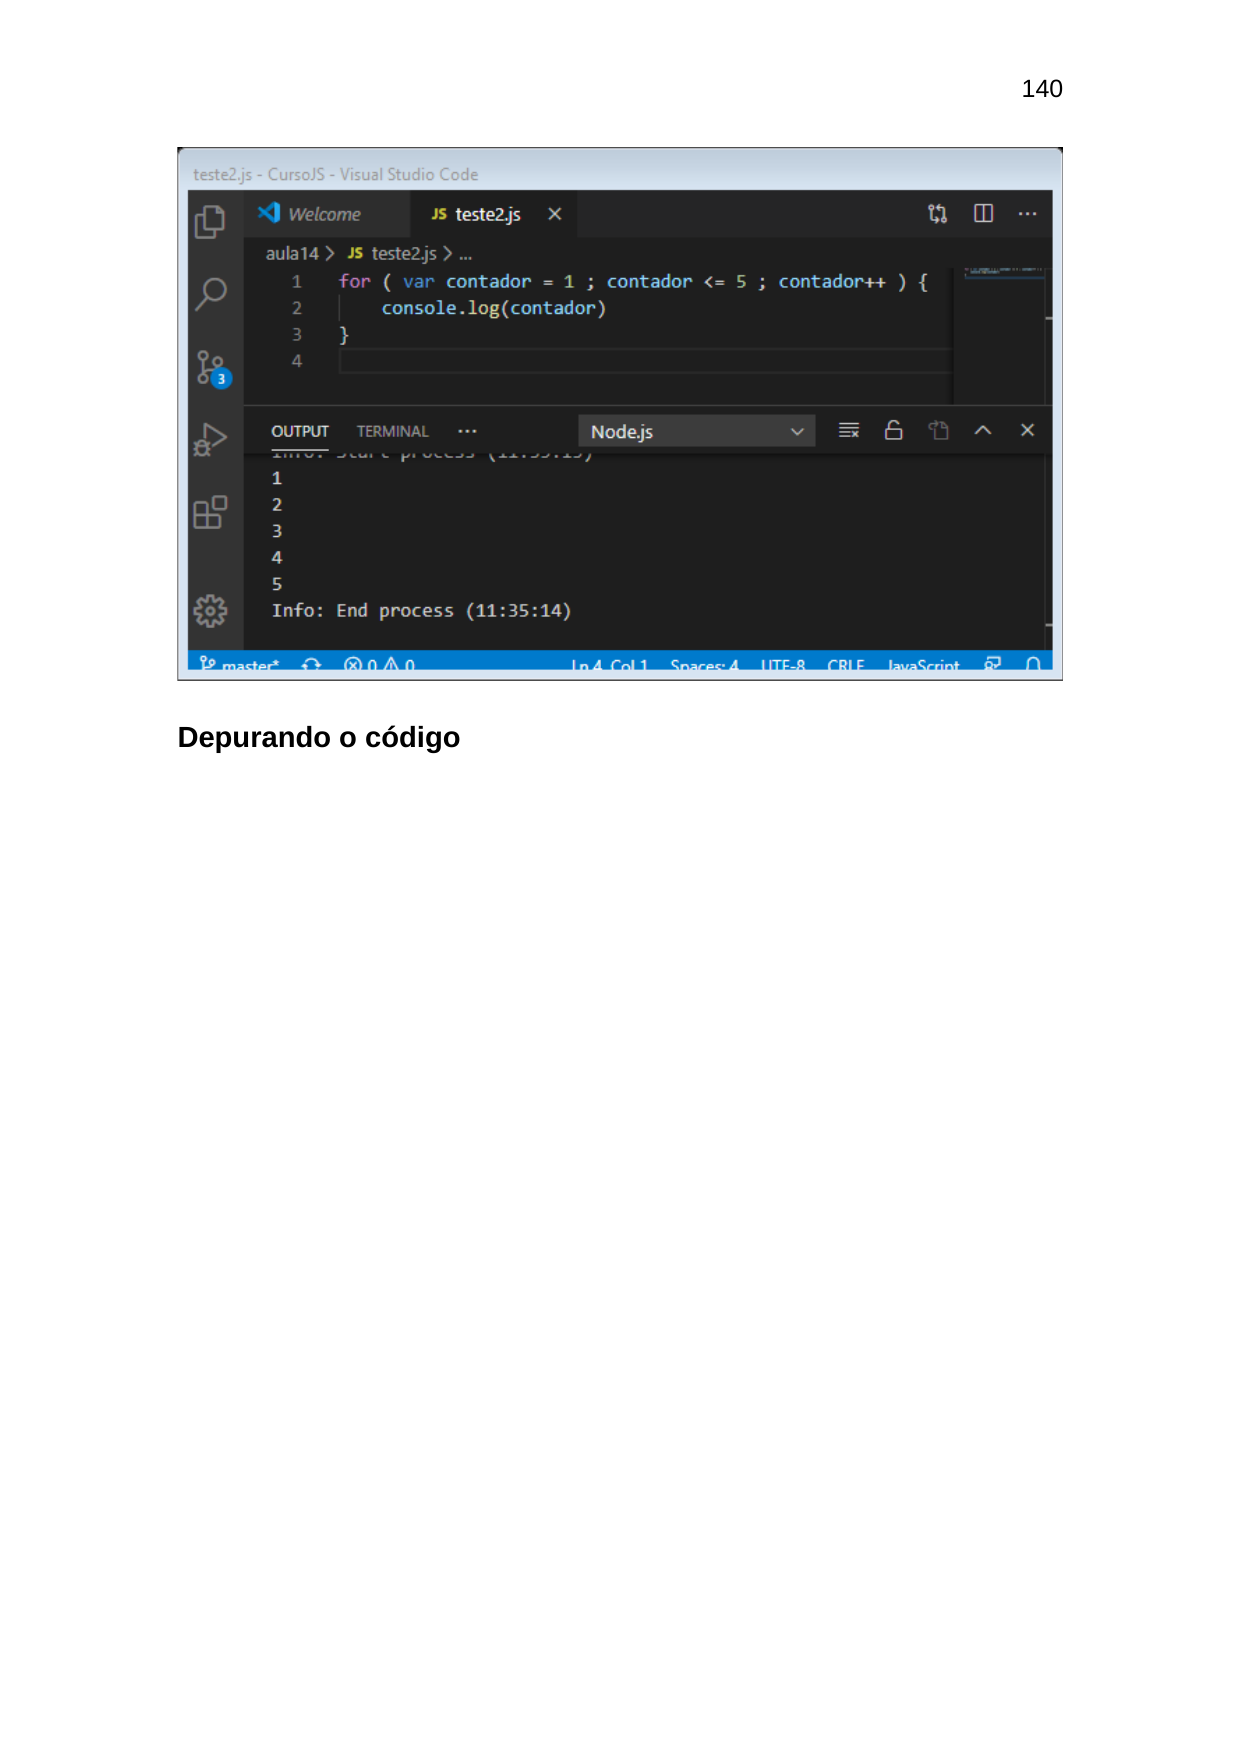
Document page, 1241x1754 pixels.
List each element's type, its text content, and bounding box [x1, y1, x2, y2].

subtitle Depurando o código [177, 720, 1063, 754]
